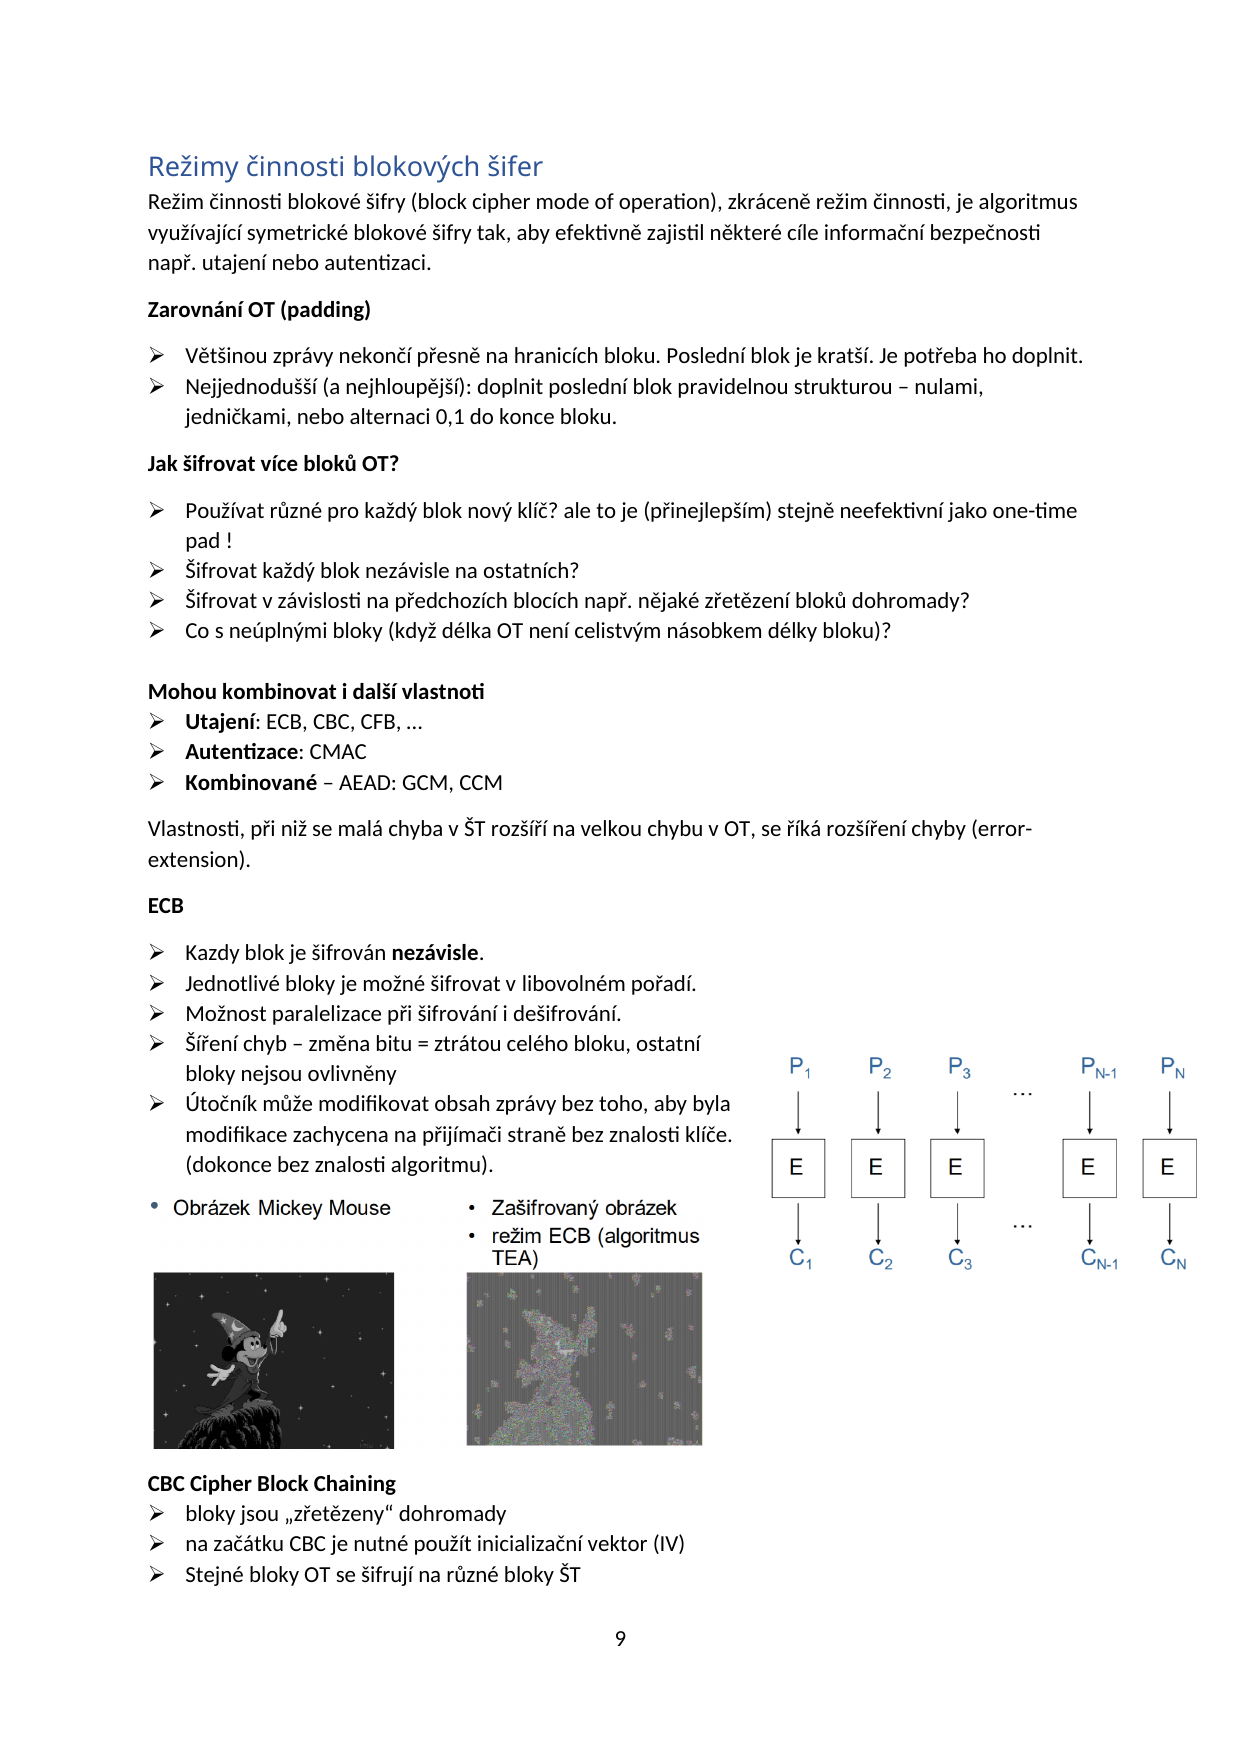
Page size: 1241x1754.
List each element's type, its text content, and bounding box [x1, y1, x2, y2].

list Šifrovat v závislosti na předchozích blocích např. nějaké zřetězení bloků dohromady? [148, 586, 1093, 614]
text ECB [148, 892, 1093, 919]
text Jak šifrovat více bloků OT? [148, 449, 1093, 477]
list Většinou zprávy nekončí přesně na hranicích bloku. Poslední blok je kratší. Je potřeba ho doplnit. [148, 342, 1093, 369]
subtitle Režimy činnosti blokových šifer [148, 148, 1093, 184]
list Šifrovat každý blok nezávisle na ostatních? [148, 556, 1093, 584]
list Jednotlivé bloky je možné šifrovat v libovolném pořadí. [148, 969, 1093, 997]
list Stejné bloky OT se šifrují na různé bloky ŠT [148, 1560, 1093, 1588]
picture [147, 1196, 720, 1451]
list Autentizace: CMAC [148, 737, 1093, 765]
list Používat různé pro každý blok nový klíč? ale to je (přinejlepším) stejně neefektivní jako one-time pad ! [148, 496, 1093, 554]
list Šíření chyb – změna bitu = ztrátou celého bloku, ostatní bloky nejsou ovlivněny [148, 1029, 1093, 1087]
text Zarovnání OT (padding) [148, 295, 1093, 323]
list Možnost paralelizace při šifrování i dešifrování. [148, 999, 1093, 1027]
list Co s neúplnými bloky (když délka OT není celistvým násobkem délky bloku)? [148, 617, 1093, 644]
text CBC Cipher Block Chaining [148, 1469, 1093, 1497]
list Útočník může modifikovat obsah zprávy bez toho, aby byla modifikace zachycena na přijímači straně bez znalosti klíče. (dokonce bez znalosti algoritmu). [148, 1089, 763, 1178]
list Utajení: ECB, CBC, CFB, … [148, 707, 1093, 735]
text Režim činnosti blokové šifry (block cipher mode of operation), zkráceně režim činnosti, je algoritmus využívající symetrické blokové šifry tak, aby efektivně zajistil některé cíle informační bezpečnosti např. utajení nebo autentizaci. [148, 187, 1093, 276]
picture [763, 1040, 1214, 1284]
list bloky jsou „zřetězeny“ dohromady [148, 1499, 1093, 1527]
list Mohou kombinovat i další vlastnoti [148, 677, 1093, 705]
list Kombinované – AEAD: GCM, CCM [148, 768, 1093, 796]
list Kazdy blok je šifrován nezávisle. [148, 938, 1093, 966]
list na začátku CBC je nutné použít inicializační vektor (IV) [148, 1529, 1093, 1557]
list Nejjednodušší (a nejhloupější): doplnit poslední blok pravidelnou strukturou – nulami, jedničkami, nebo alternaci 0,1 do konce bloku. [148, 372, 1093, 430]
text Vlastnosti, při niž se malá chyba v ŠT rozšíří na velkou chybu v OT, se říká rozšíření chyby (error-extension). [148, 814, 1093, 873]
